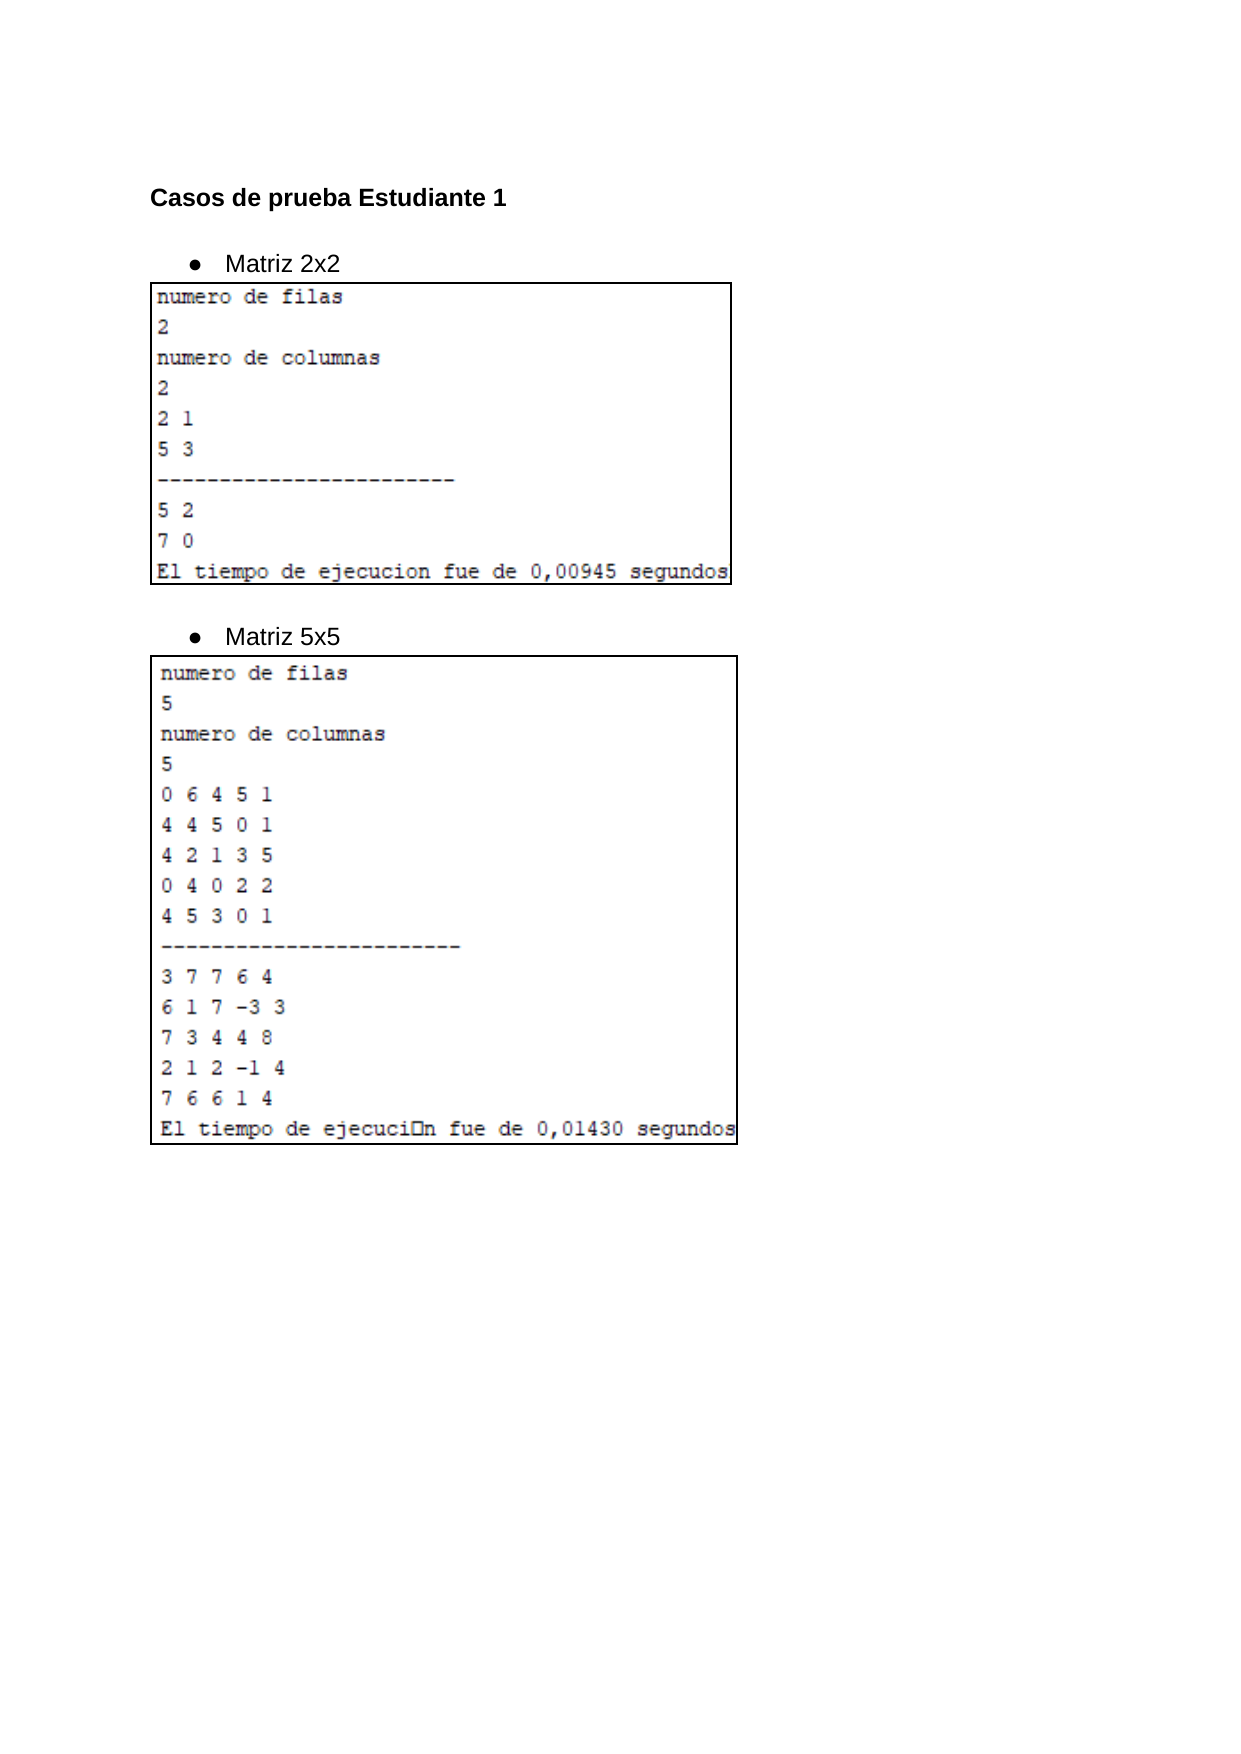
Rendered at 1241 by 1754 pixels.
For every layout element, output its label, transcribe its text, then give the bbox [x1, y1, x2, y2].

list Matriz 5x5 [187, 622, 1090, 651]
picture [152, 657, 736, 1143]
list Matriz 2x2 [187, 249, 1090, 278]
text Casos de prueba Estudiante 1 [150, 183, 1090, 212]
picture [152, 284, 730, 583]
